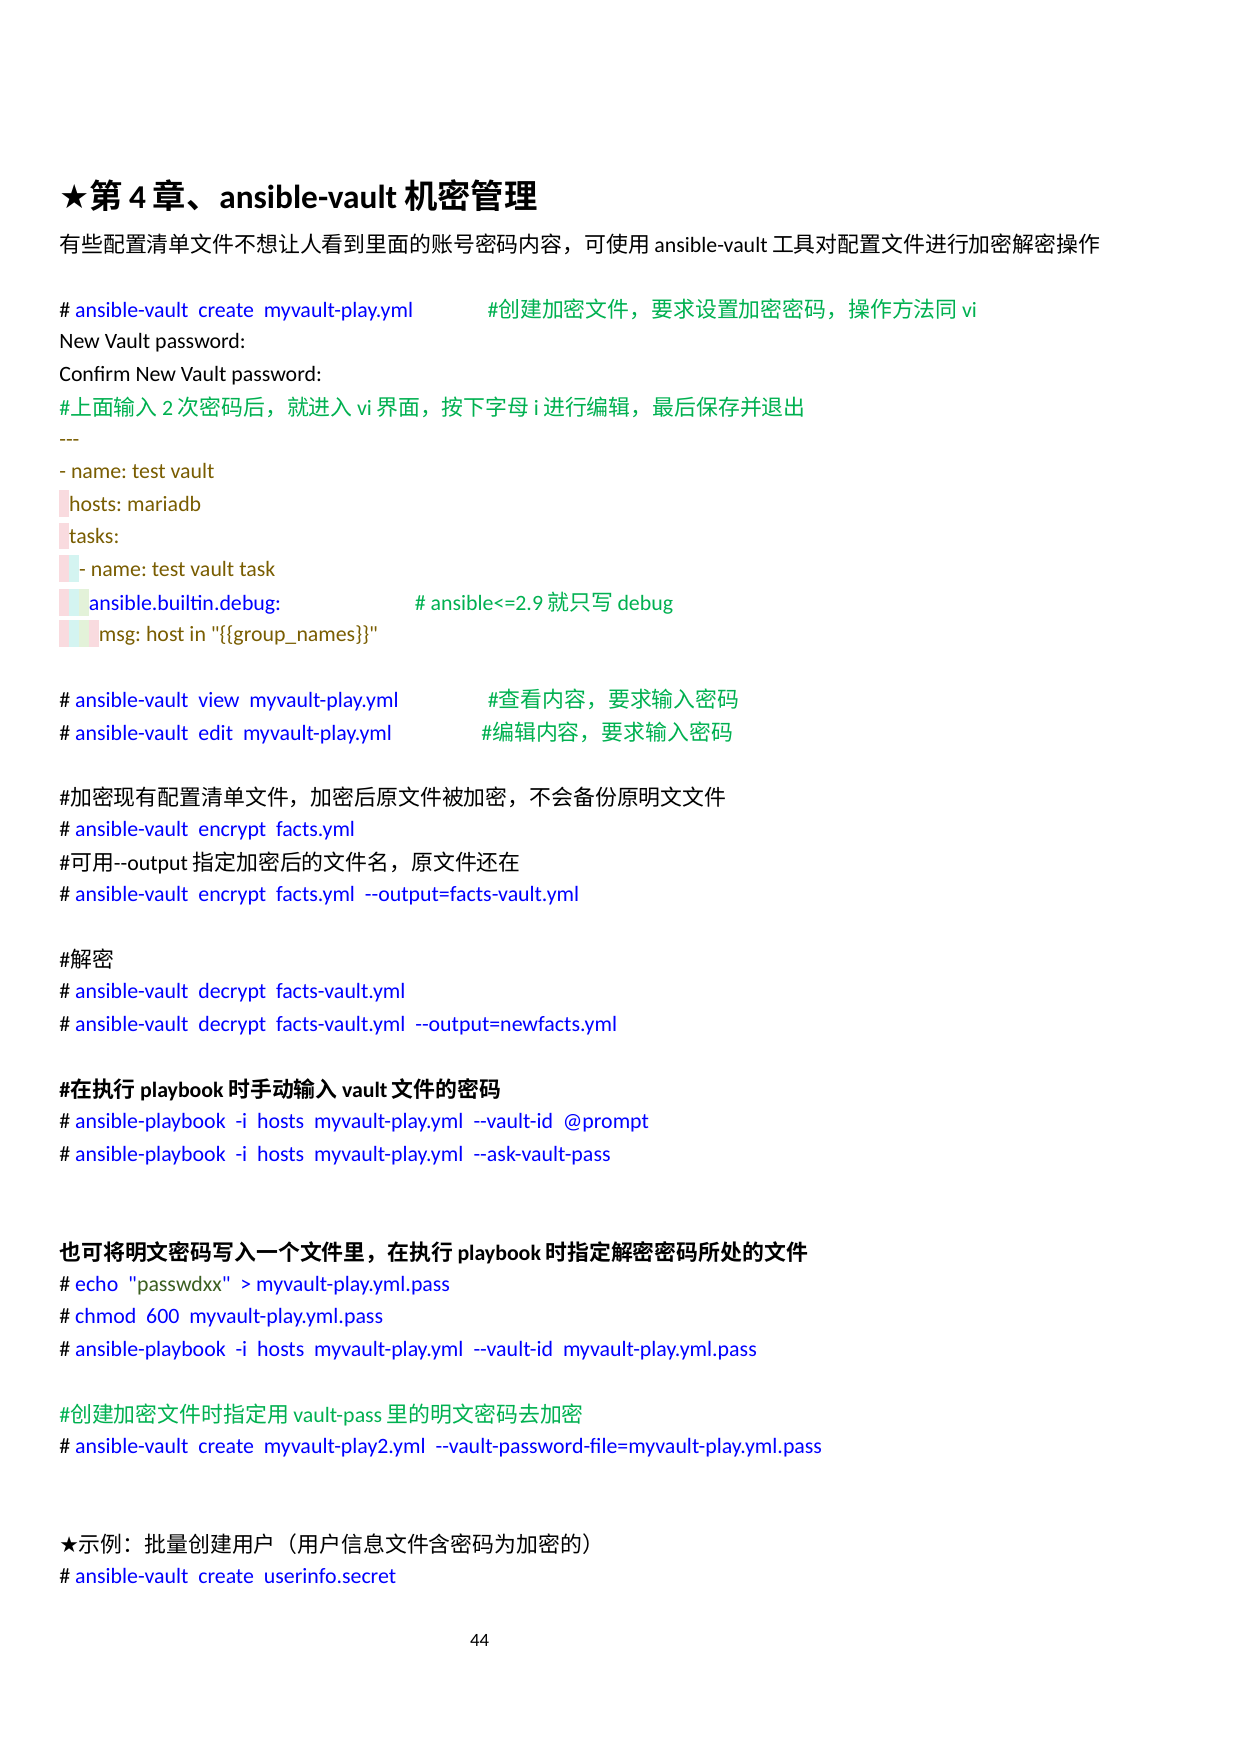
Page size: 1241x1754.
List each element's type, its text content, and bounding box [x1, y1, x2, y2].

text ansible.builtin.debug: # ansible<=2.9就只写debug [59, 584, 1181, 617]
text # ansible-vault create myvault-play.yml #创建加密文件，要求设置加密密码，操作方法同vi [59, 292, 1181, 324]
text #创建加密文件时指定用vault-pass里的明文密码去加密 [59, 1397, 1181, 1429]
text #在执行playbook时手动输入vault文件的密码 [59, 1072, 1181, 1104]
text Confirm New Vault password: [59, 357, 1181, 389]
text # ansible-vault view myvault-play.yml #查看内容，要求输入密码 [59, 682, 1181, 714]
text - name: test vault [59, 454, 1181, 487]
text tasks: [59, 519, 1181, 552]
text # ansible-vault decrypt facts-vault.yml --output=newfacts.yml [59, 1007, 1181, 1039]
text #上面输入2次密码后，就进入vi界面，按下字母i进行编辑，最后保存并退出 [59, 389, 1181, 422]
text # ansible-playbook -i hosts myvault-play.yml --ask-vault-pass [59, 1137, 1181, 1169]
text 也可将明文密码写入一个文件里，在执行playbook时指定解密密码所处的文件 [59, 1234, 1181, 1267]
text # ansible-vault edit myvault-play.yml #编辑内容，要求输入密码 [59, 714, 1181, 747]
text --- [59, 422, 1181, 454]
text - name: test vault task [59, 552, 1181, 584]
text # ansible-playbook -i hosts myvault-play.yml --vault-id @prompt [59, 1104, 1181, 1137]
text # ansible-playbook -i hosts myvault-play.yml --vault-id myvault-play.yml.pass [59, 1332, 1181, 1364]
text hosts: mariadb [59, 487, 1181, 519]
text ★示例：批量创建用户（用户信息文件含密码为加密的） [59, 1527, 1181, 1559]
text # chmod 600 myvault-play.yml.pass [59, 1299, 1181, 1332]
text #可用--output指定加密后的文件名，原文件还在 [59, 844, 1181, 877]
text msg: host in "{{group_names}}" [59, 617, 1181, 649]
text # ansible-vault encrypt facts.yml [59, 812, 1181, 844]
text ★第4章、ansible-vault机密管理 [59, 162, 1181, 227]
text # ansible-vault encrypt facts.yml --output=facts-vault.yml [59, 877, 1181, 909]
text # ansible-vault create myvault-play2.yml --vault-password-file=myvault-play.yml.pass [59, 1429, 1181, 1462]
text 有些配置清单文件不想让人看到里面的账号密码内容，可使用ansible-vault工具对配置文件进行加密解密操作 [59, 227, 1181, 259]
text New Vault password: [59, 324, 1181, 357]
text # ansible-vault create userinfo.secret [59, 1559, 1181, 1592]
text #加密现有配置清单文件，加密后原文件被加密，不会备份原明文文件 [59, 779, 1181, 812]
text # ansible-vault decrypt facts-vault.yml [59, 974, 1181, 1007]
text # echo "passwdxx" > myvault-play.yml.pass [59, 1267, 1181, 1299]
text #解密 [59, 942, 1181, 974]
